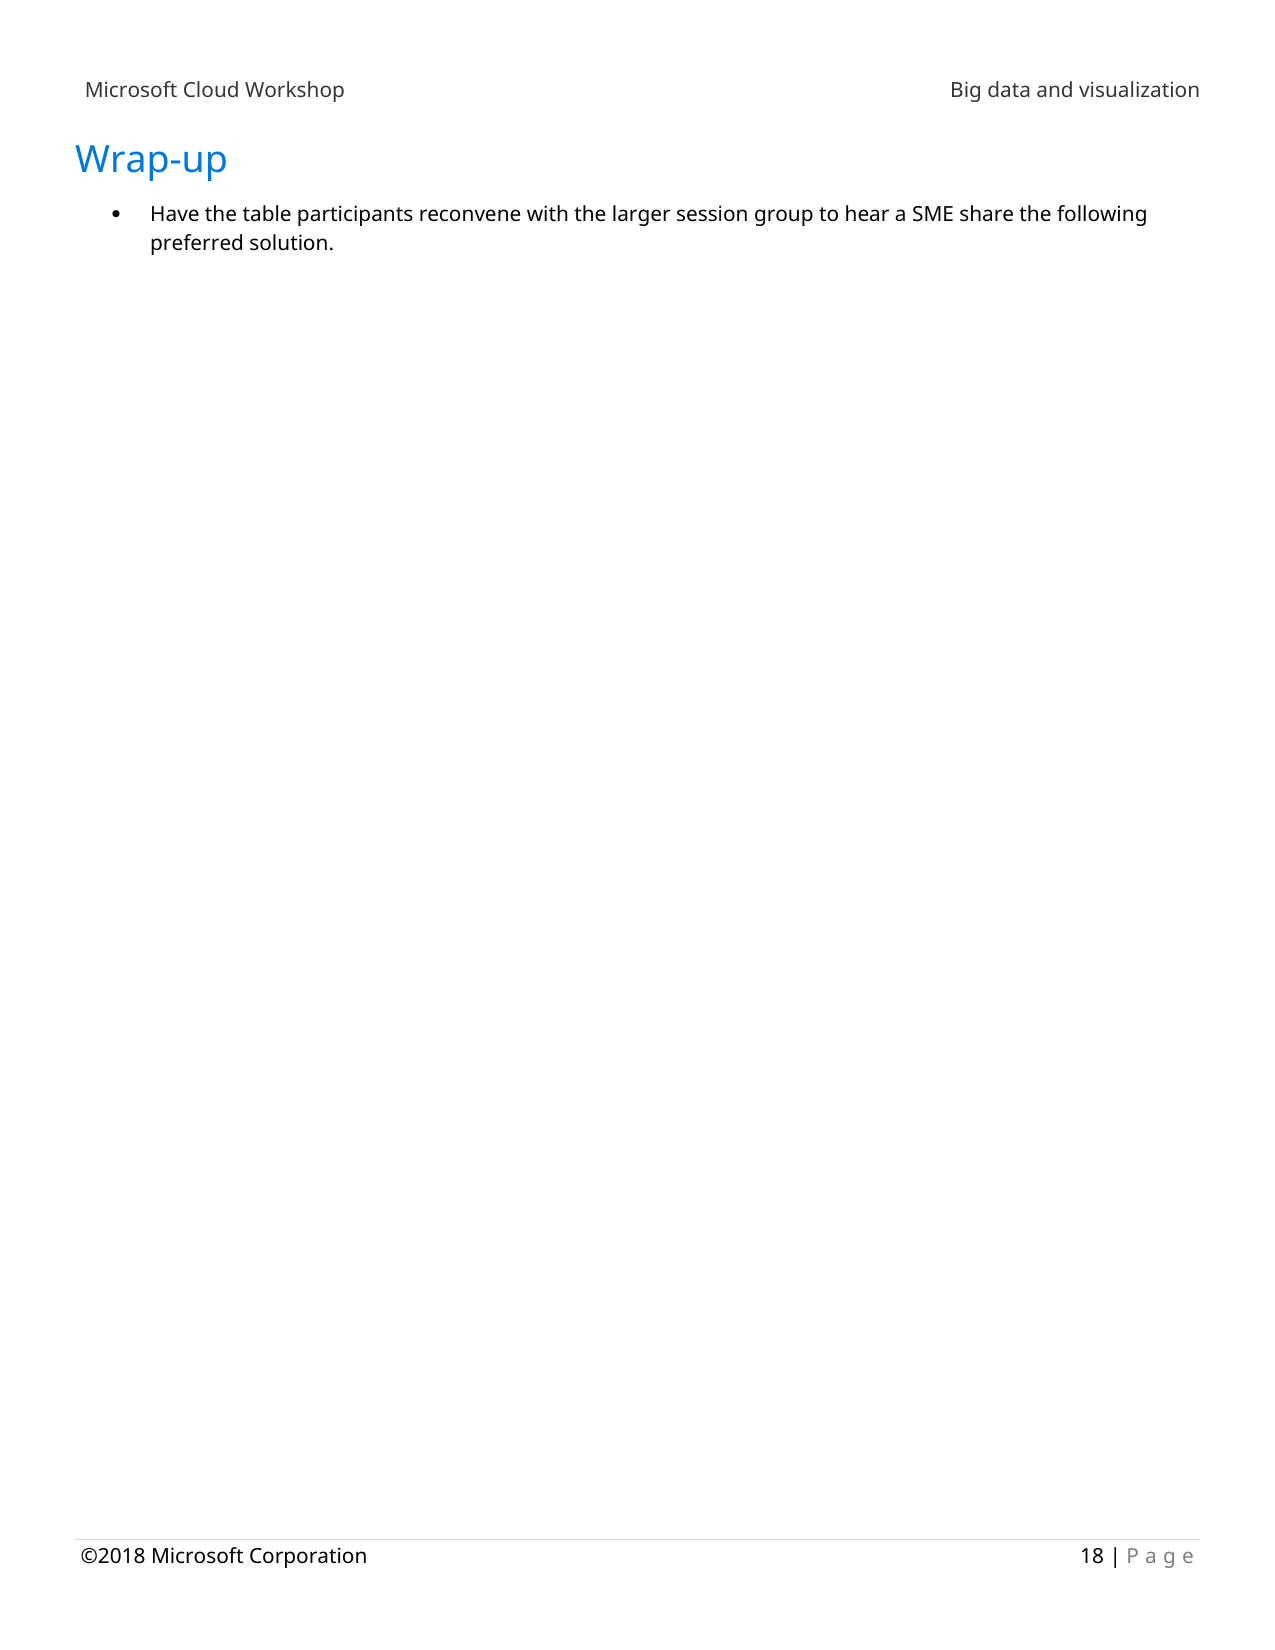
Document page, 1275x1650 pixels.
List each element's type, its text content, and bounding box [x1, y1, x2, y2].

subtitle Wrap-up [75, 132, 1200, 183]
list Have the table participants reconvene with the larger session group to hear a SME share the following preferred solution. [112, 199, 1200, 256]
